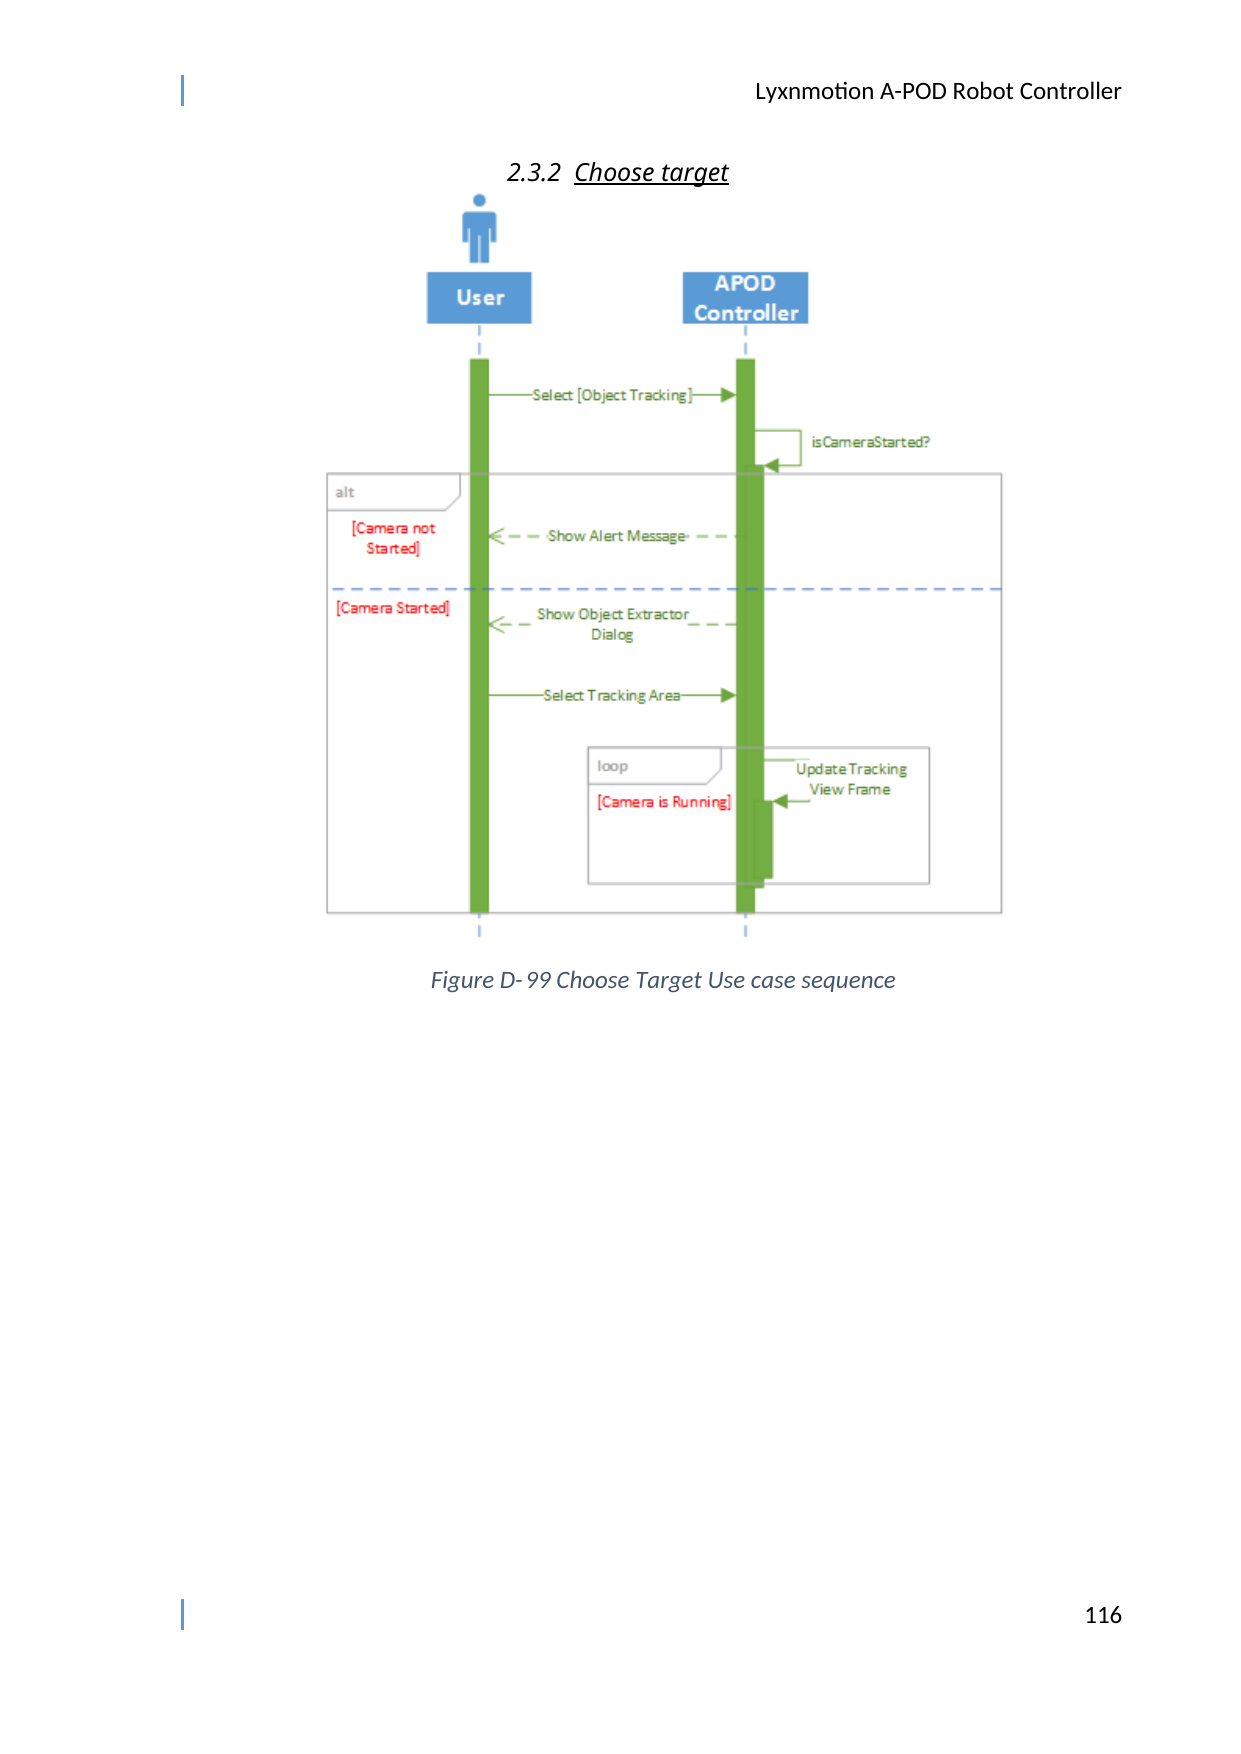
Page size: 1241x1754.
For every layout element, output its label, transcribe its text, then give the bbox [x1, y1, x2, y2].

picture [325, 191, 1004, 945]
subtitle Choose target [507, 155, 1122, 189]
